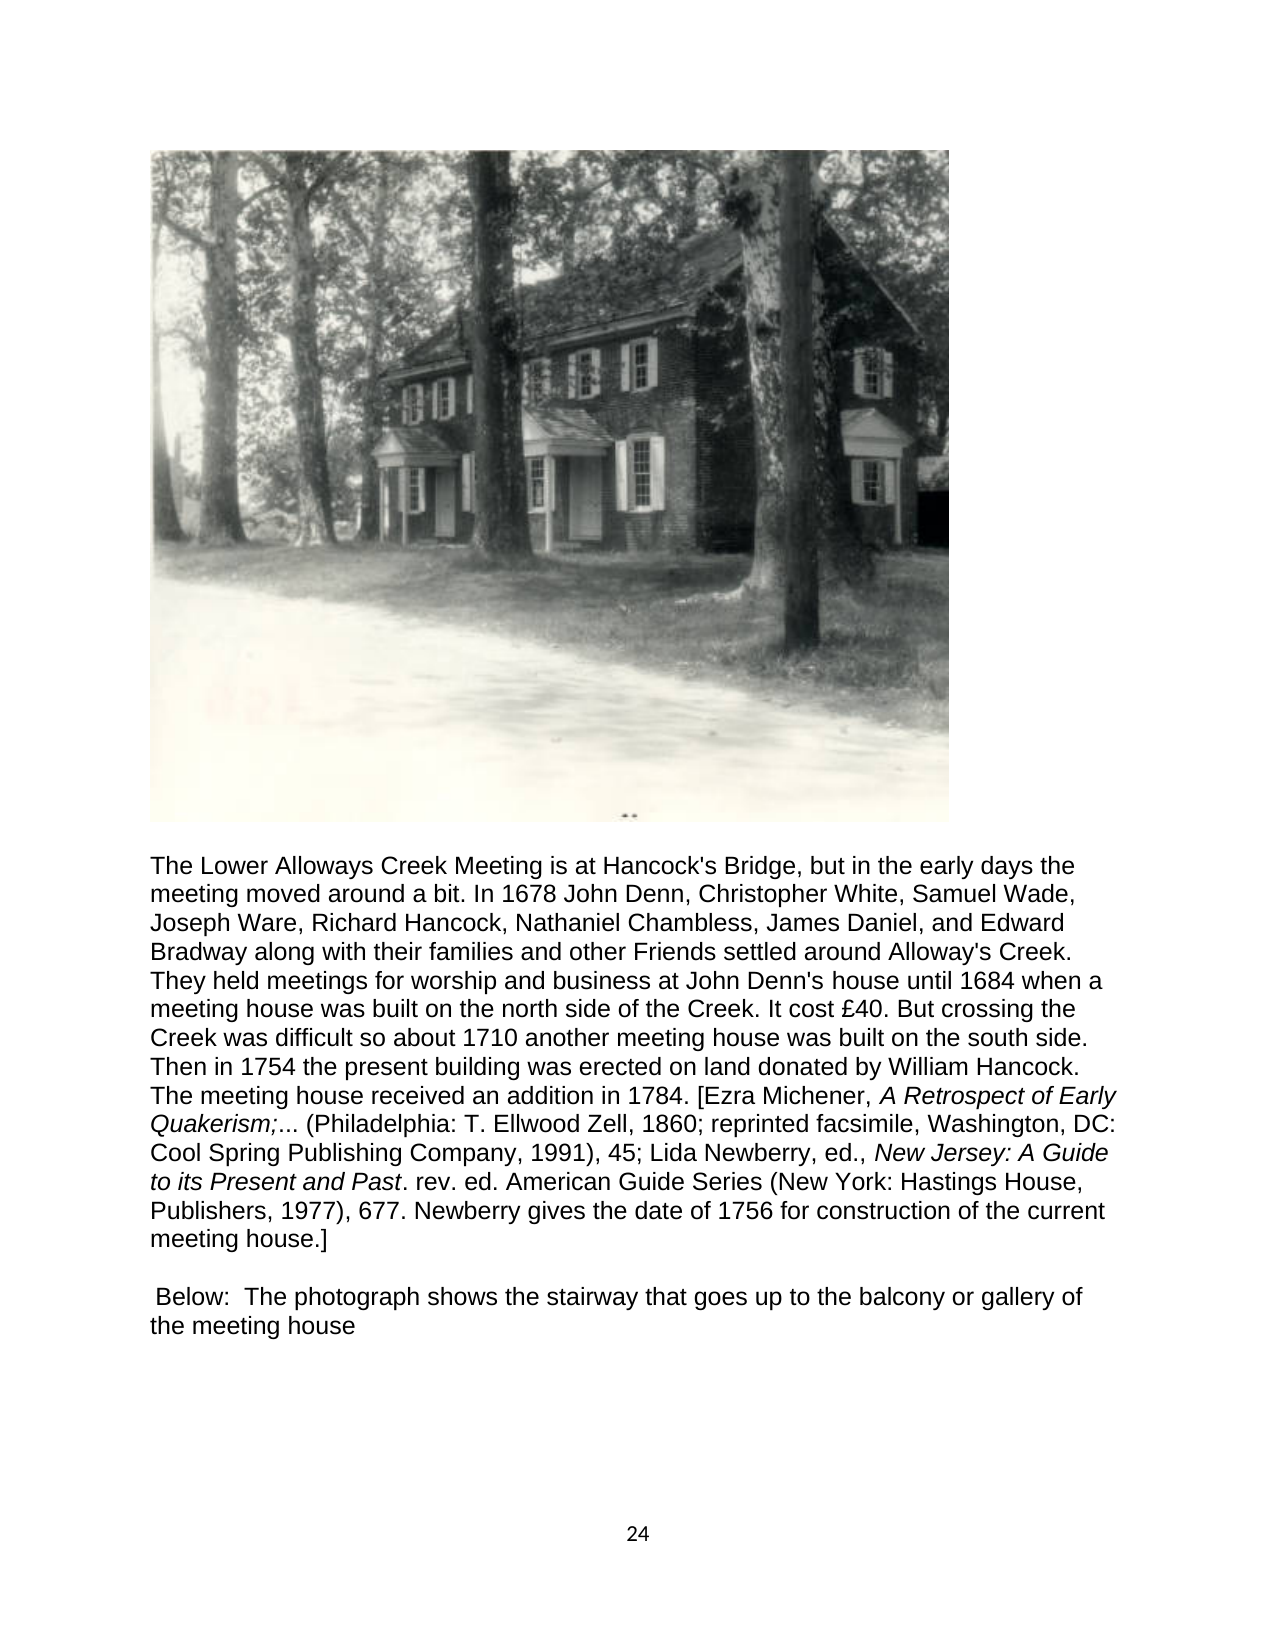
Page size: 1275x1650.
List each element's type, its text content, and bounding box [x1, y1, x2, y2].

picture [150, 150, 949, 822]
text The Lower Alloways Creek Meeting is at Hancock's Bridge, but in the early days the meeting moved around a bit. In 1678 John Denn, Christopher White, Samuel Wade, Joseph Ware, Richard Hancock, Nathaniel Chambless, James Daniel, and Edward Bradway along with their families and other Friends settled around Alloway's Creek. They held meetings for worship and business at John Denn's house until 1684 when a meeting house was built on the north side of the Creek. It cost £40. But crossing the Creek was difficult so about 1710 another meeting house was built on the south side. Then in 1754 the present building was erected on land donated by William Hancock. The meeting house received an addition in 1784. [Ezra Michener, A Retrospect of Early Quakerism;... (Philadelphia: T. Ellwood Zell, 1860; reprinted facsimile, Washington, DC: Cool Spring Publishing Company, 1991), 45; Lida Newberry, ed., New Jersey: A Guide to its Present and Past. rev. ed. American Guide Series (New York: Hastings House, Publishers, 1977), 677. Newberry gives the date of 1756 for construction of the current meeting house.] [150, 851, 1125, 1253]
text Below: The photograph shows the stairway that goes up to the balcony or gallery of the meeting house [150, 1282, 1125, 1340]
